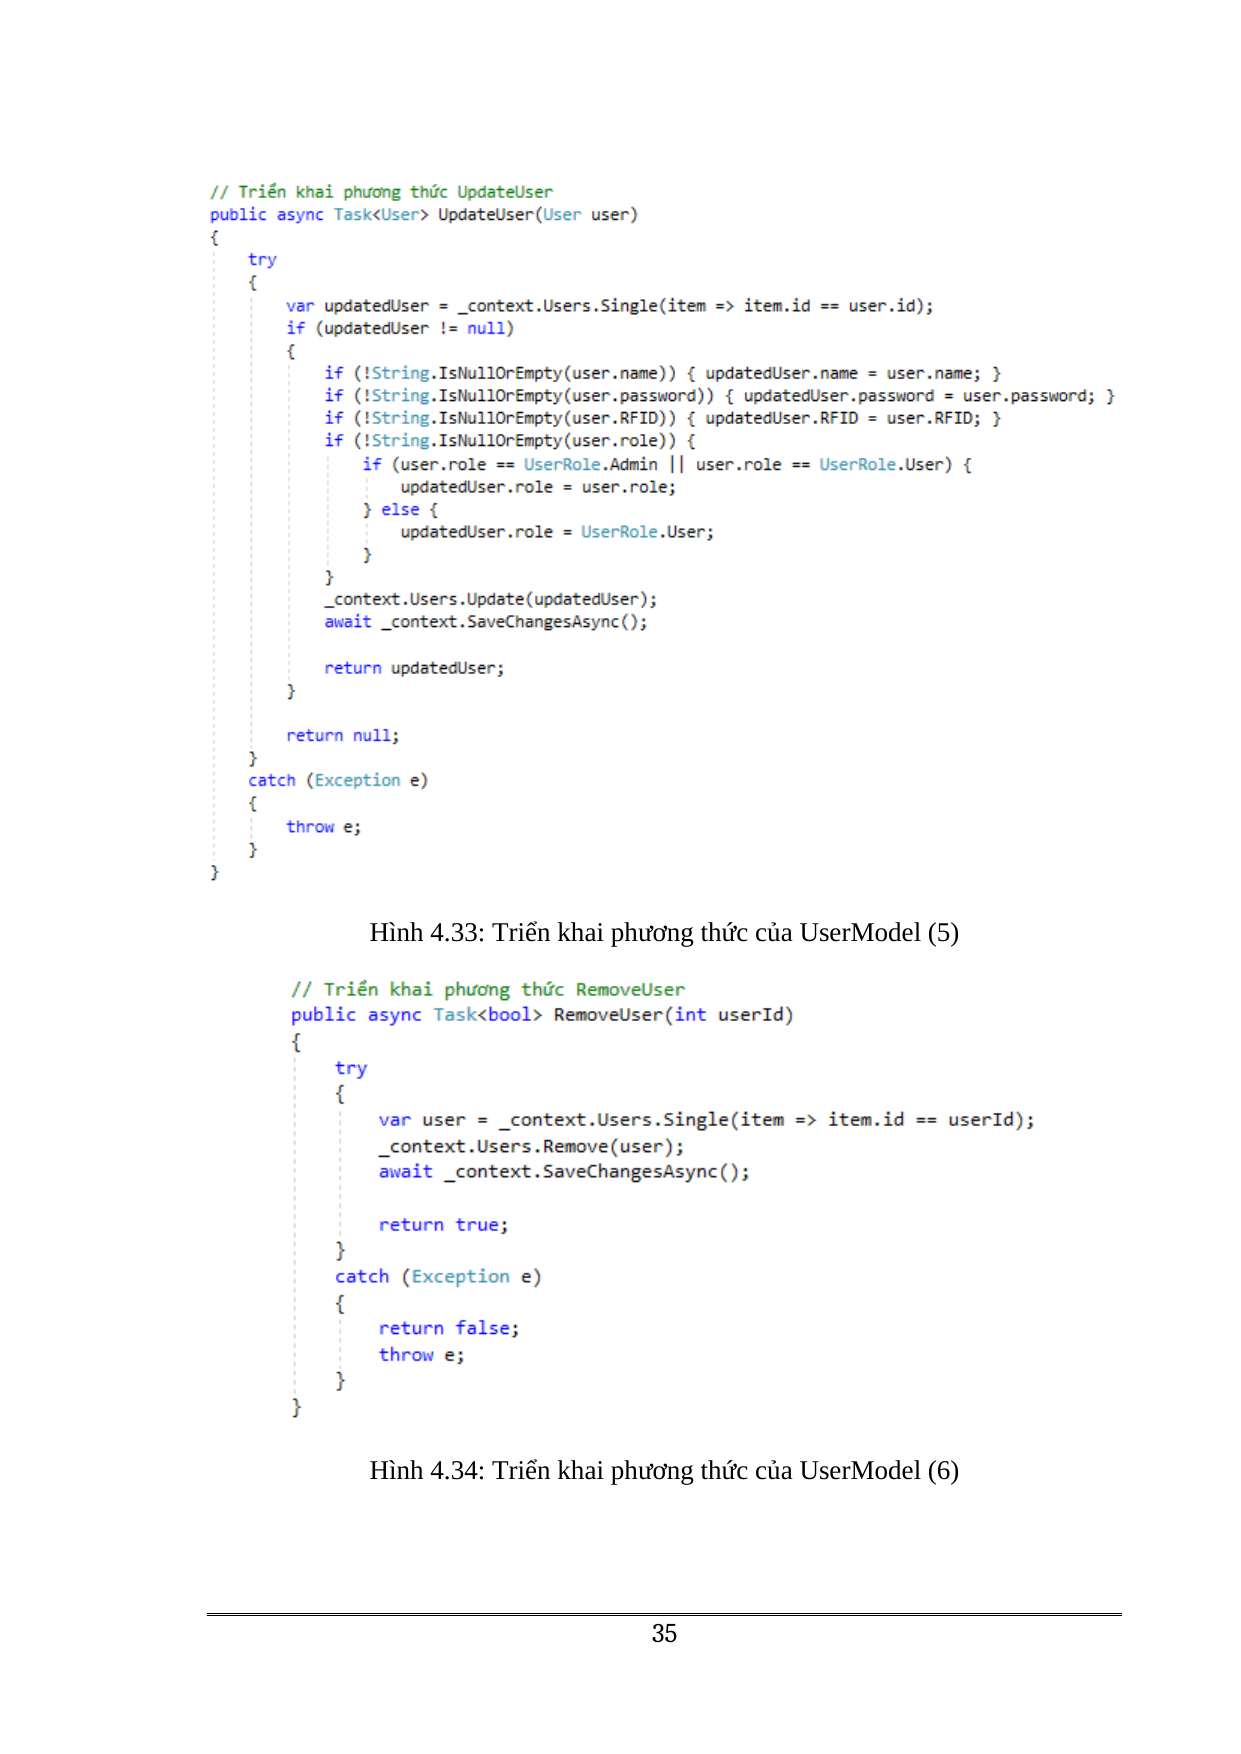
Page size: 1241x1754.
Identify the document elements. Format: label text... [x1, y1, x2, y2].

text Hình 4.19: Triển khai phương thức của UserModel (6) [207, 1454, 1122, 1486]
text Hình 4.18: Triển khai phương thức của UserModel (5) [207, 916, 1122, 947]
picture [206, 177, 1123, 888]
picture [288, 974, 1041, 1427]
